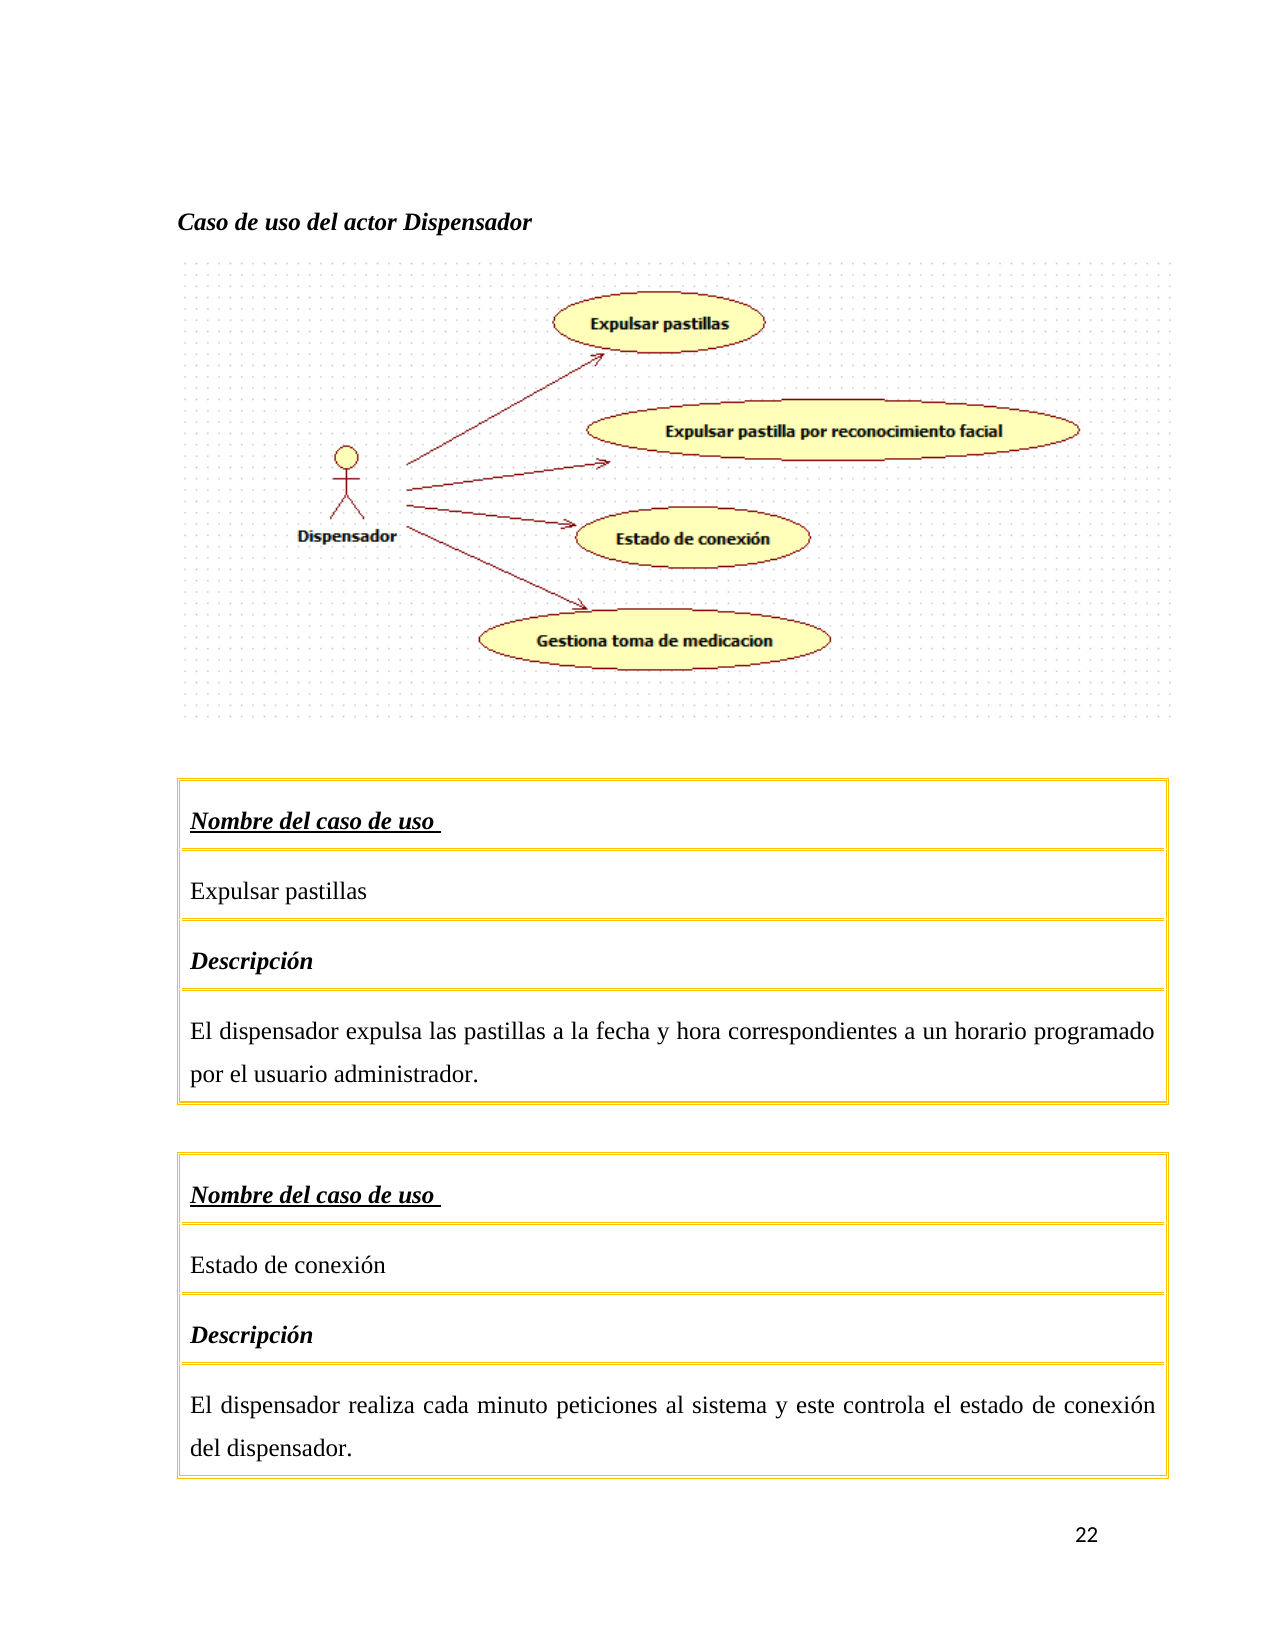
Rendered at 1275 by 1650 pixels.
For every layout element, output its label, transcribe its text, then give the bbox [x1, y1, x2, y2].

table_cell Descripción [179, 1292, 1168, 1362]
table_cell Estado de conexión [179, 1222, 1168, 1292]
table_cell Expulsar pastillas [179, 848, 1168, 918]
table_cell El dispensador realiza cada minuto peticiones al sistema y este controla el estado de conexión del dispensador. [179, 1362, 1168, 1475]
picture [179, 256, 1175, 726]
text Caso de uso del actor Dispensador [177, 207, 1098, 236]
table_cell Descripción [179, 918, 1168, 988]
table_cell El dispensador expulsa las pastillas a la fecha y hora correspondientes a un horario programado por el usuario administrador. [179, 988, 1168, 1101]
table_header Nombre del caso de uso [180, 781, 1166, 848]
table_header Nombre del caso de uso [180, 1155, 1166, 1222]
